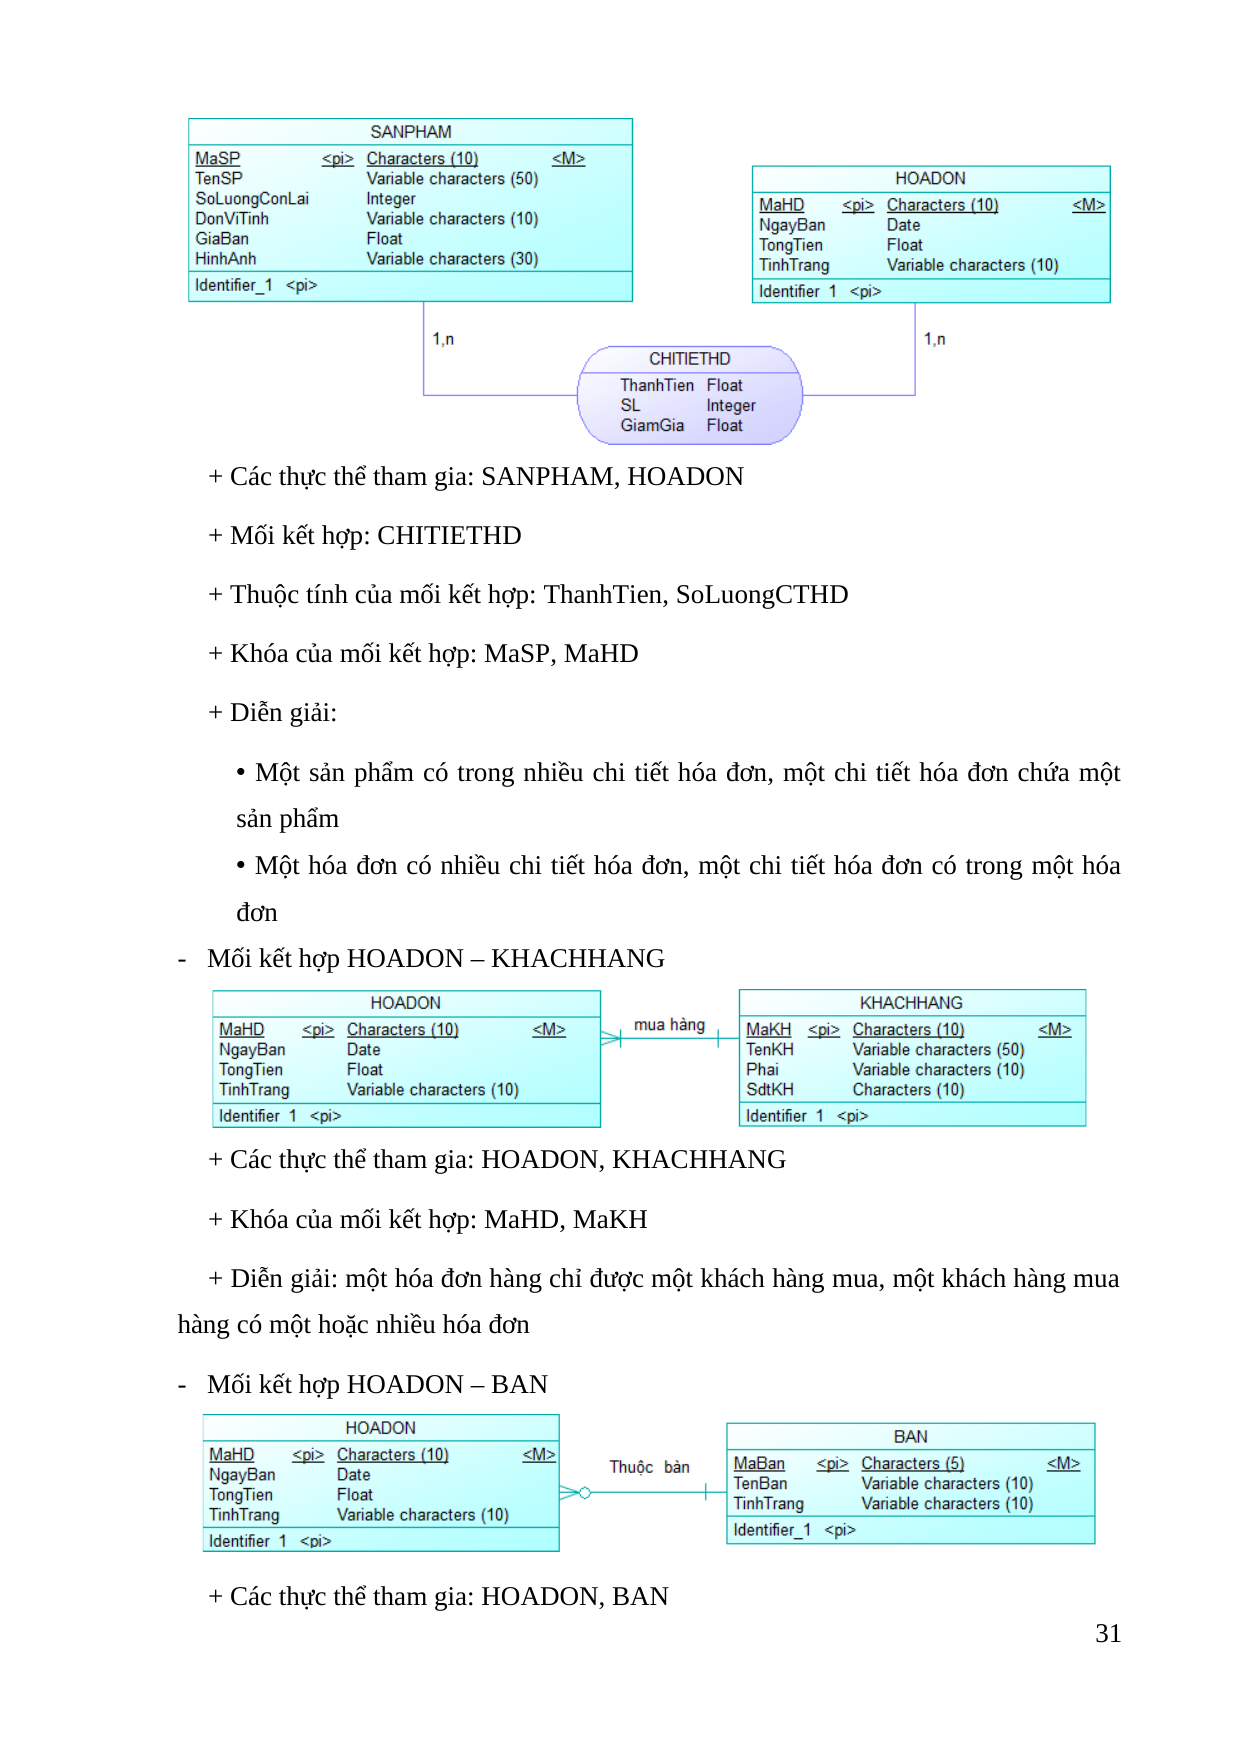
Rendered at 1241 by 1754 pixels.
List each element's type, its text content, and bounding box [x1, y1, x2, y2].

list Một hóa đơn có nhiều chi tiết hóa đơn, một chi tiết hóa đơn có trong một hóa đơn [236, 849, 1122, 927]
text + Diễn giải: [177, 697, 1122, 728]
text + Các thực thể tham gia: SANPHAM, HOADON [177, 460, 1122, 491]
text + Các thực thể tham gia: HOADON, BAN [177, 1580, 1122, 1611]
list Một sản phẩm có trong nhiều chi tiết hóa đơn, một chi tiết hóa đơn chứa một sản phẩm [236, 756, 1122, 834]
list Mối kết hợp HOADON – KHACHHANG [177, 943, 1122, 974]
text + Khóa của mối kết hợp: MaSP, MaHD [177, 637, 1122, 668]
picture [188, 118, 1111, 445]
picture [202, 1414, 1097, 1552]
text + Các thực thể tham gia: HOADON, KHACHHANG [177, 1143, 1122, 1175]
text + Mối kết hợp: CHITIETHD [177, 519, 1122, 550]
text + Khóa của mối kết hợp: MaHD, MaKH [177, 1203, 1122, 1234]
text + Thuộc tính của mối kết hợp: ThanhTien, SoLuongCTHD [177, 578, 1122, 609]
picture [212, 989, 1087, 1128]
text + Diễn giải: một hóa đơn hàng chỉ được một khách hàng mua, một khách hàng mua hàng có một hoặc nhiều hóa đơn [177, 1262, 1122, 1340]
list Mối kết hợp HOADON – BAN [177, 1368, 1122, 1399]
